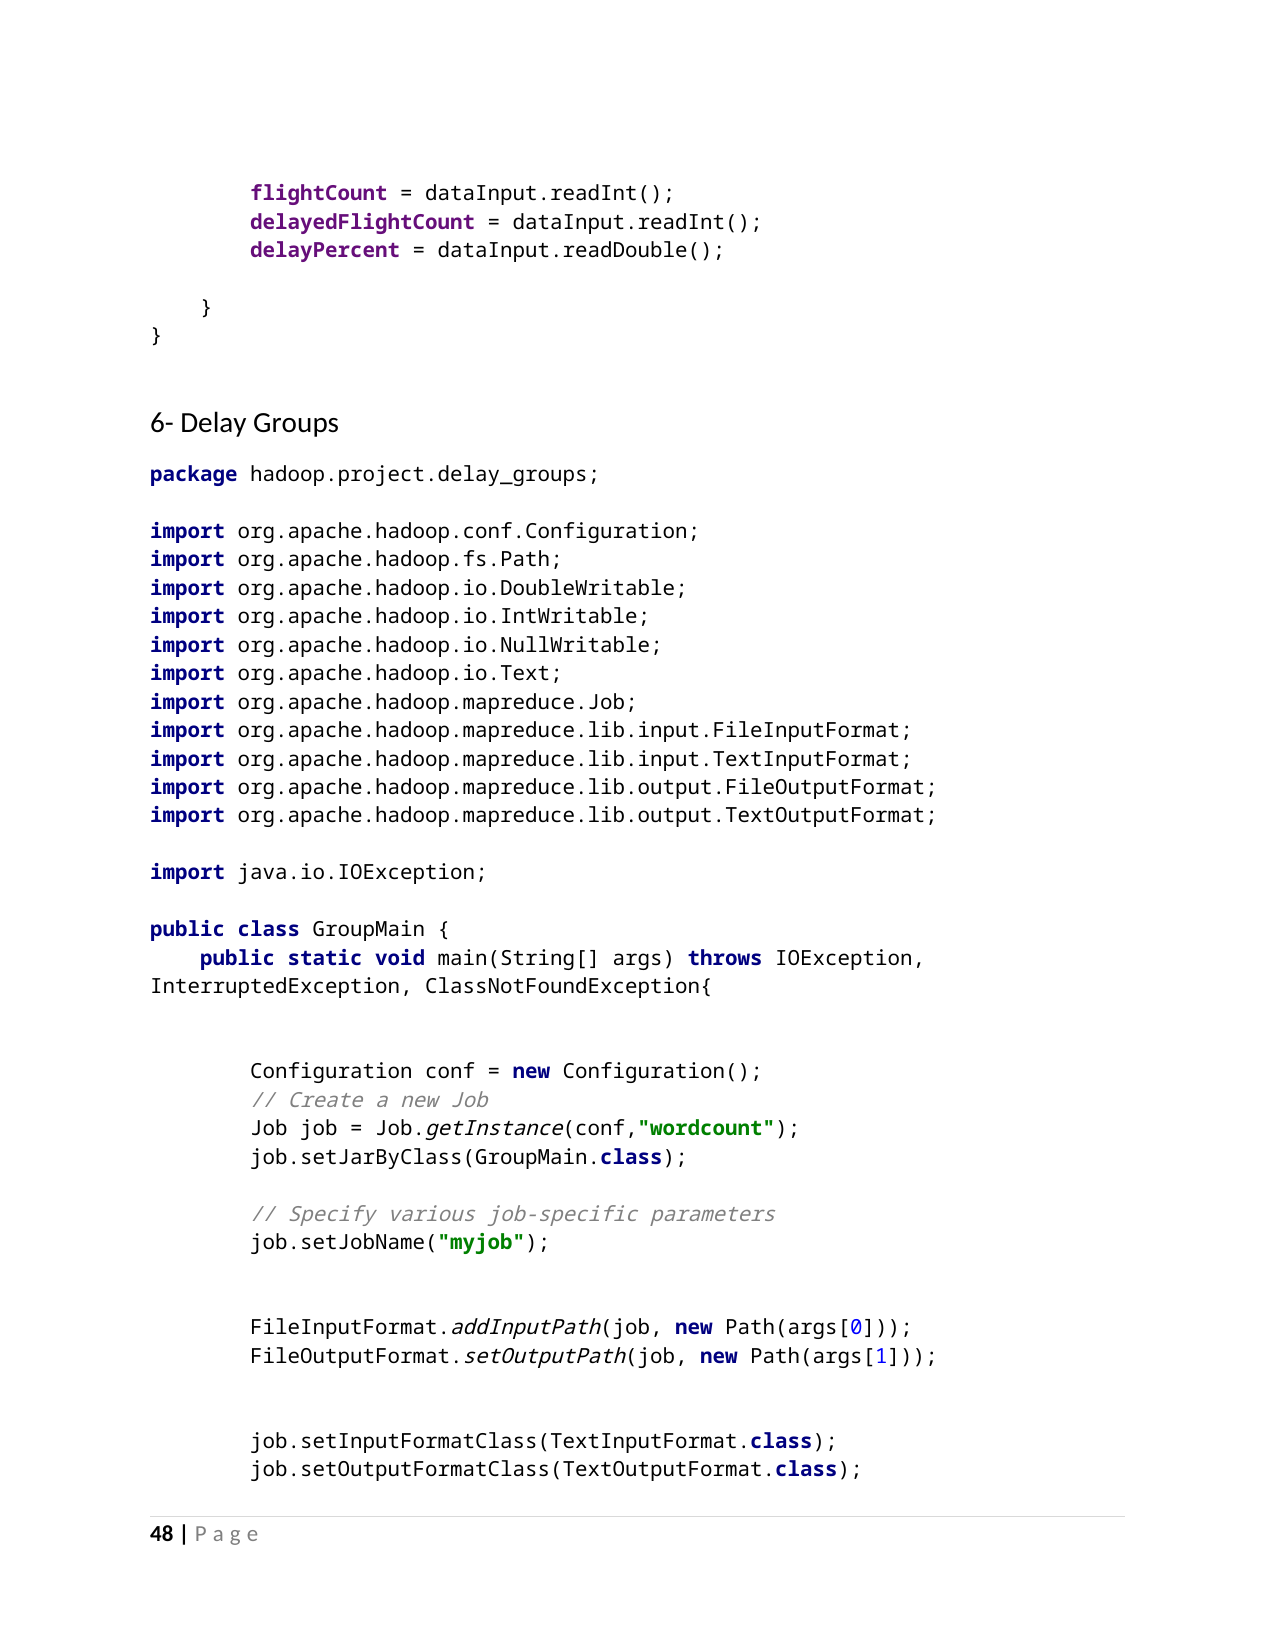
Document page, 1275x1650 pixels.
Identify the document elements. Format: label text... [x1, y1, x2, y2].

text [150, 150, 1125, 349]
text 6- Delay Groups [150, 404, 1125, 440]
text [150, 459, 1125, 1483]
